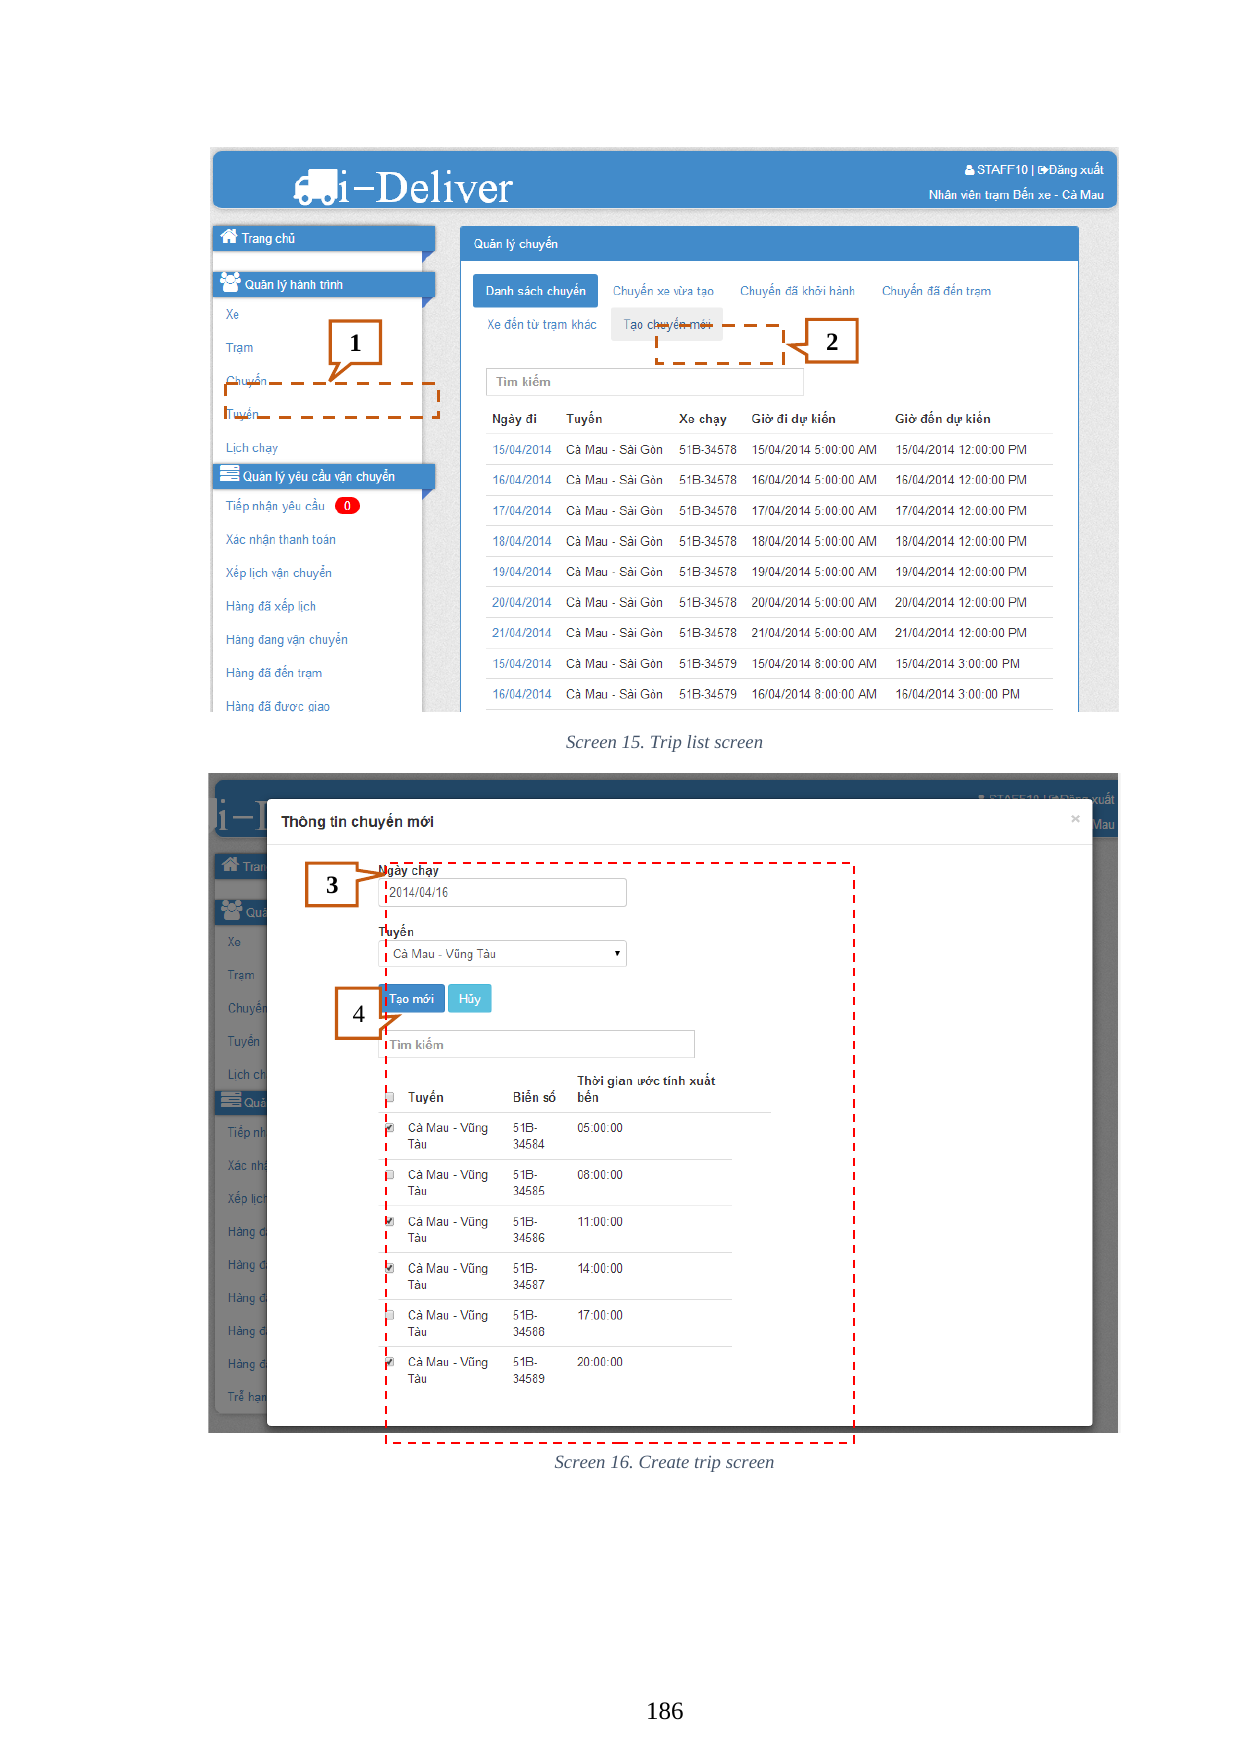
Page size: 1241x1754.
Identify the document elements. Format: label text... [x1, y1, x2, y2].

picture [208, 773, 1121, 1433]
picture [210, 147, 1119, 712]
